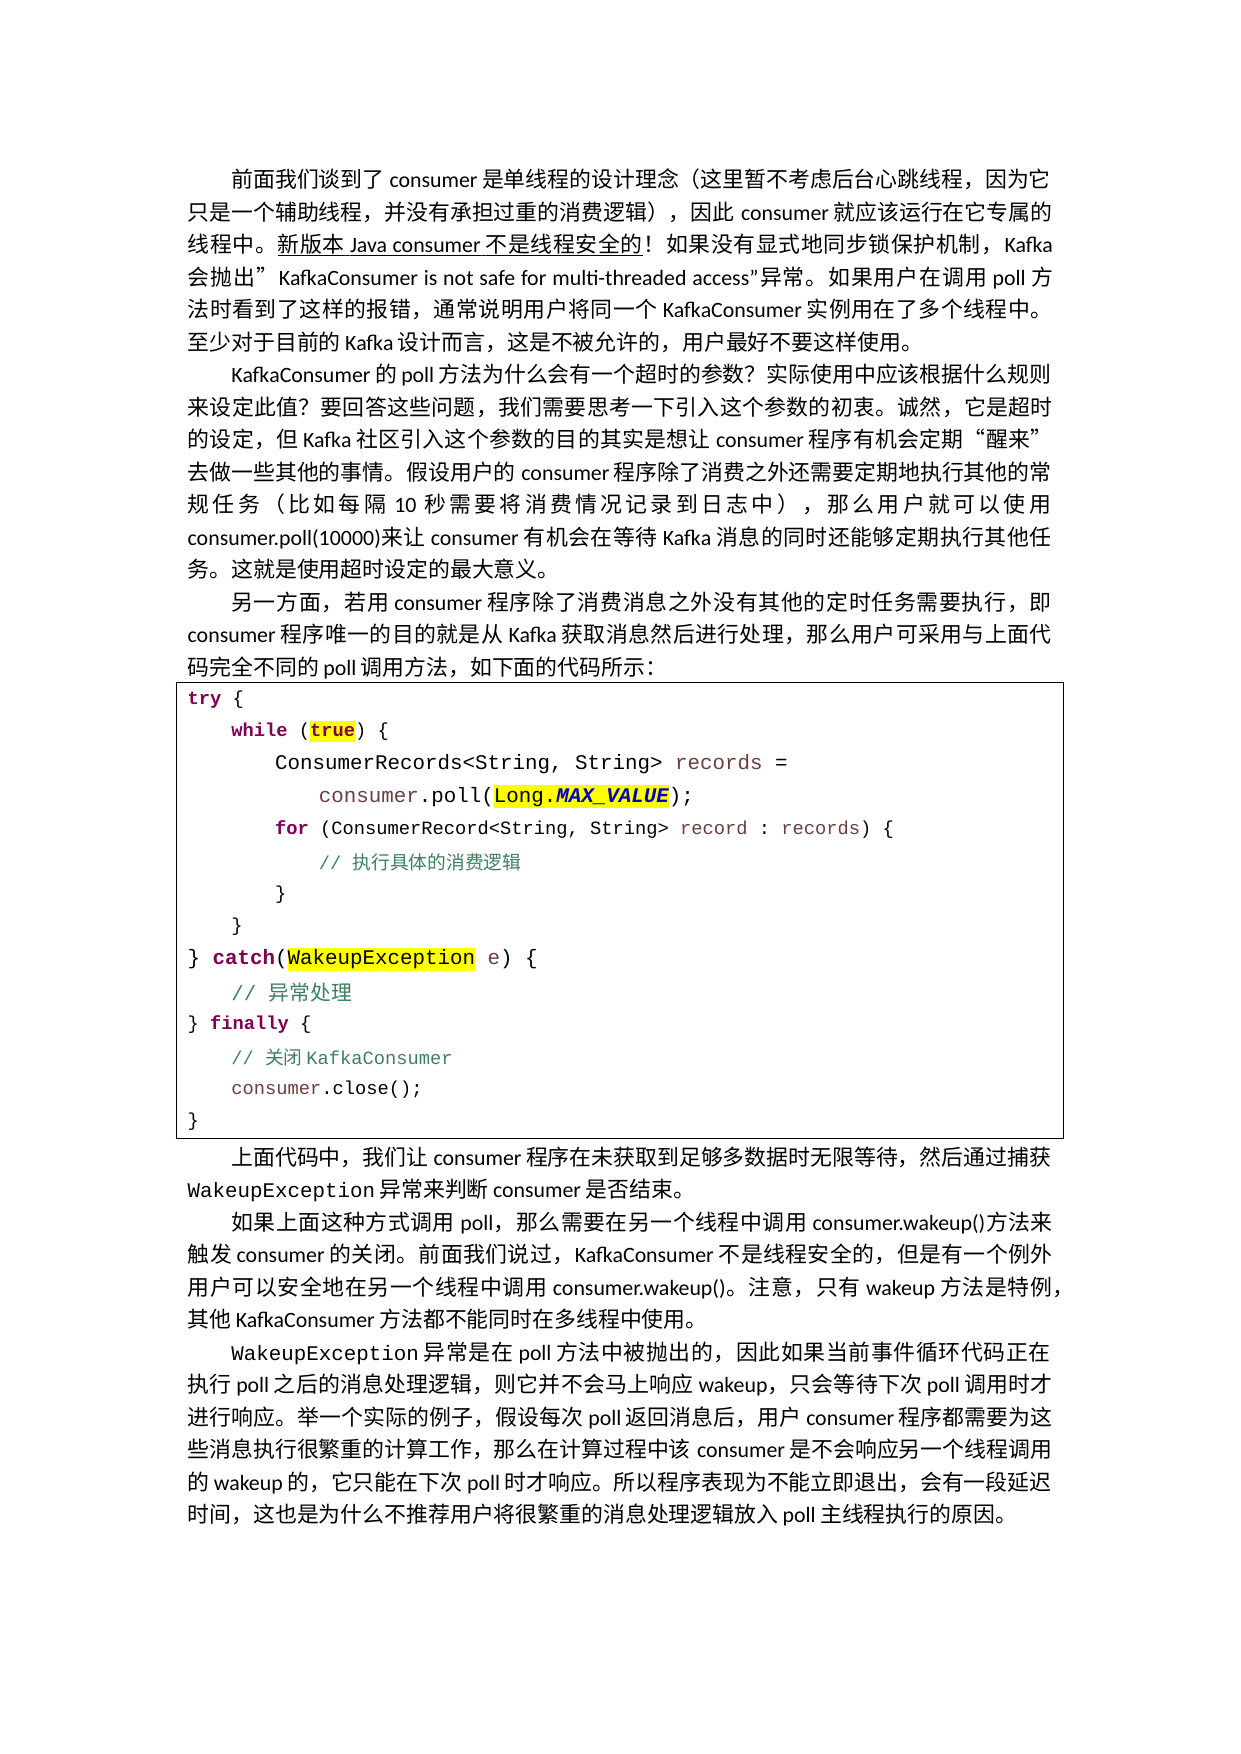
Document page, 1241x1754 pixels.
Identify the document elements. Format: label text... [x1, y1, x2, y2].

text 另一方面，若用consumer程序除了消费消息之外没有其他的定时任务需要执行，即consumer程序唯一的目的就是从Kafka获取消息然后进行处理，那么用户可采用与上面代码完全不同的poll调用方法，如下面的代码所示： [187, 584, 1053, 682]
text WakeupException异常是在poll方法中被抛出的，因此如果当前事件循环代码正在执行poll之后的消息处理逻辑，则它并不会马上响应wakeup，只会等待下次poll调用时才进行响应。举一个实际的例子，假设每次poll返回消息后，用户consumer程序都需要为这些消息执行很繁重的计算工作，那么在计算过程中该consumer是不会响应另一个线程调用的wakeup的，它只能在下次poll时才响应。所以程序表现为不能立即退出，会有一段延迟时间，这也是为什么不推荐用户将很繁重的消息处理逻辑放入poll主线程执行的原因。 [187, 1334, 1053, 1529]
text 前面我们谈到了consumer是单线程的设计理念（这里暂不考虑后台心跳线程，因为它只是一个辅助线程，并没有承担过重的消费逻辑），因此consumer就应该运行在它专属的线程中。新版本Java consumer不是线程安全的！如果没有显式地同步锁保护机制，Kafka会抛出”KafkaConsumer is not safe for multi-threaded access”异常。如果用户在调用poll方法时看到了这样的报错，通常说明用户将同一个KafkaConsumer实例用在了多个线程中。至少对于目前的Kafka设计而言，这是不被允许的，用户最好不要这样使用。 [187, 162, 1053, 357]
text 上面代码中，我们让consumer程序在未获取到足够多数据时无限等待，然后通过捕获WakeupException异常来判断consumer是否结束。 [187, 1139, 1053, 1204]
text 如果上面这种方式调用poll，那么需要在另一个线程中调用consumer.wakeup()方法来触发consumer的关闭。前面我们说过，KafkaConsumer不是线程安全的，但是有一个例外：用户可以安全地在另一个线程中调用consumer.wakeup()。注意，只有wakeup方法是特例，其他KafkaConsumer方法都不能同时在多线程中使用。 [187, 1204, 1053, 1334]
text KafkaConsumer的poll方法为什么会有一个超时的参数？实际使用中应该根据什么规则来设定此值？要回答这些问题，我们需要思考一下引入这个参数的初衷。诚然，它是超时的设定，但Kafka社区引入这个参数的目的其实是想让consumer程序有机会定期“醒来”去做一些其他的事情。假设用户的consumer程序除了消费之外还需要定期地执行其他的常规任务（比如每隔10秒需要将消费情况记录到日志中），那么用户就可以使用consumer.poll(10000)来让consumer有机会在等待Kafka消息的同时还能够定期执行其他任务。这就是使用超时设定的最大意义。 [187, 357, 1053, 584]
table_header try { while (true) { ConsumerRecords<String, String> records = consumer.poll(Long.MAX_VALUE); for (ConsumerRecord<String, String> record : records) { // 执行具体的消费逻辑 } } } catch(WakeupException e) { // 异常处理 } finally { // 关闭KafkaConsumer consumer.close(); } [177, 683, 1063, 1138]
